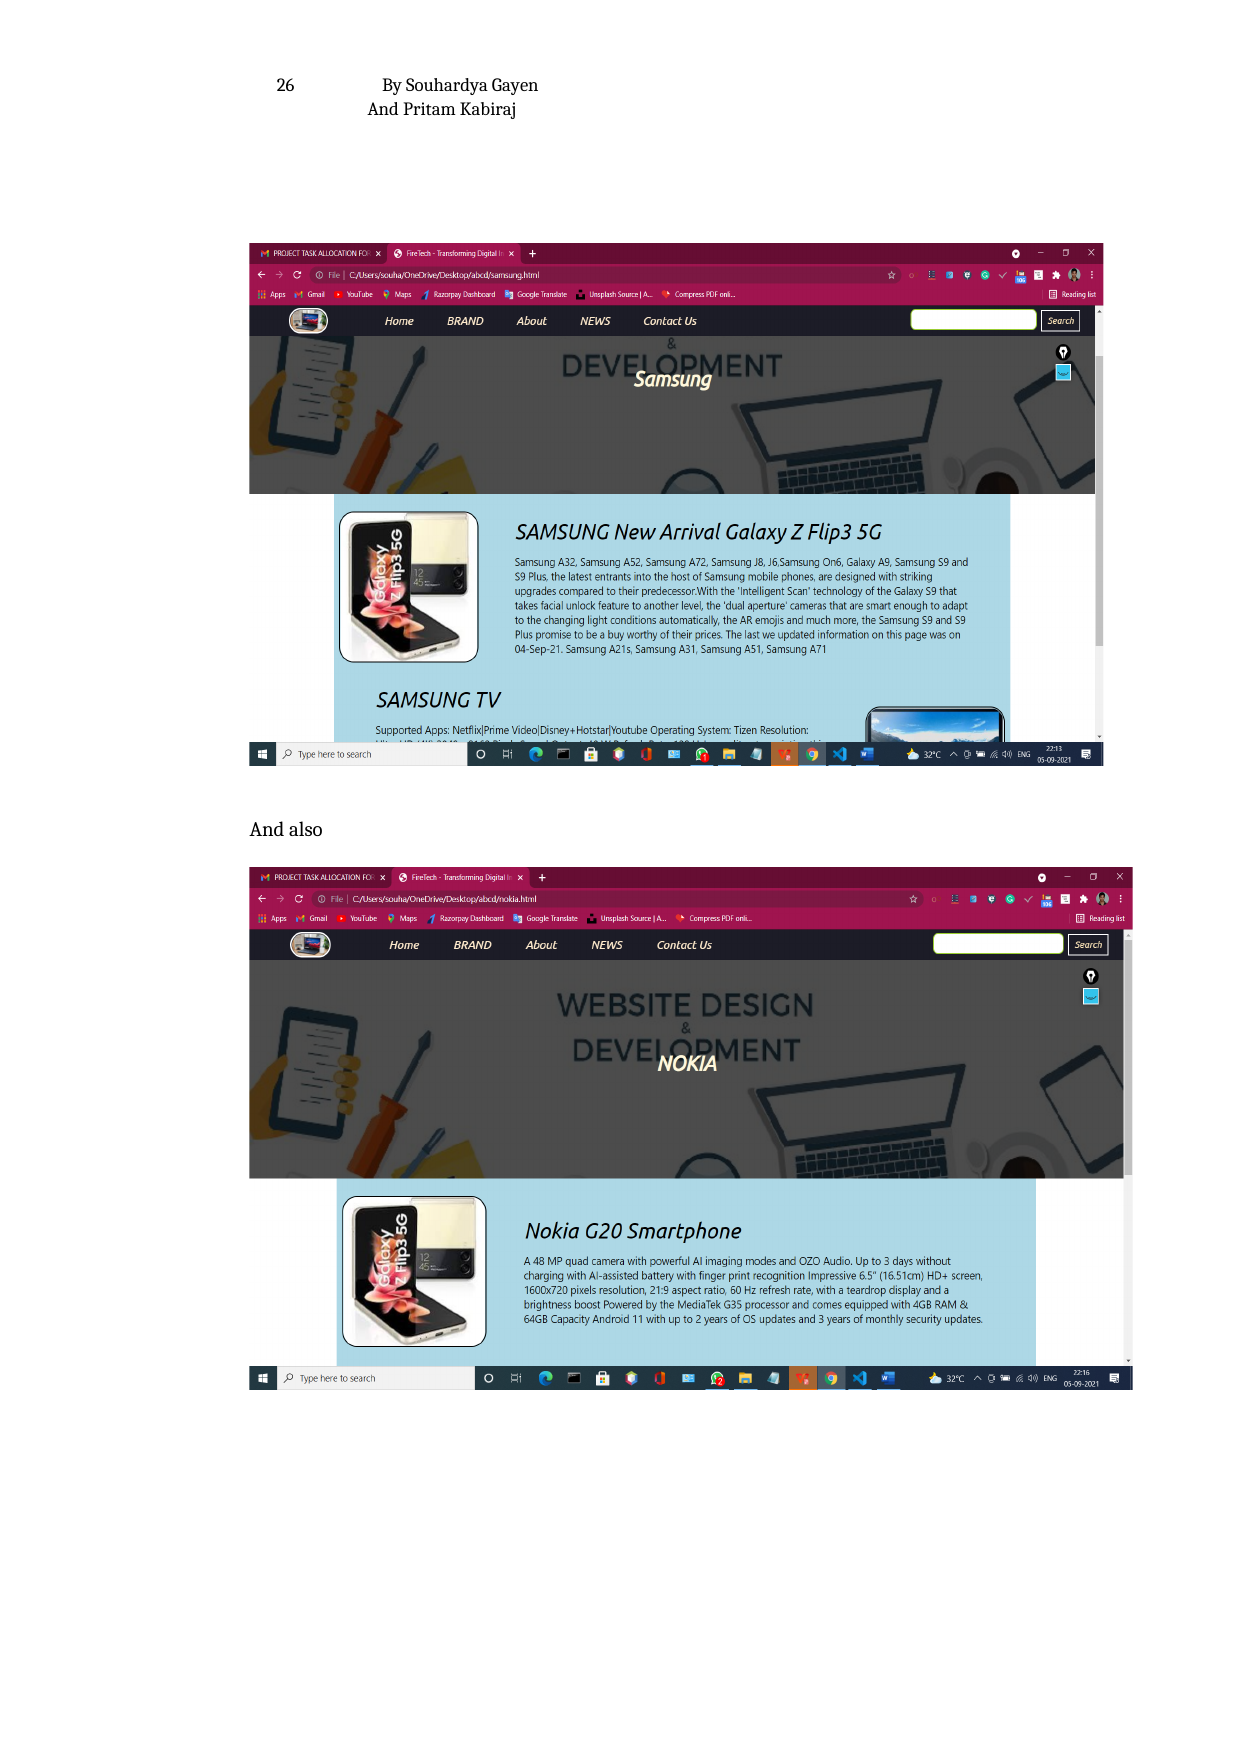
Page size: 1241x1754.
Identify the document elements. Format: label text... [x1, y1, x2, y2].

picture [249, 243, 1104, 766]
picture [249, 867, 1133, 1390]
text And also [249, 817, 1033, 841]
